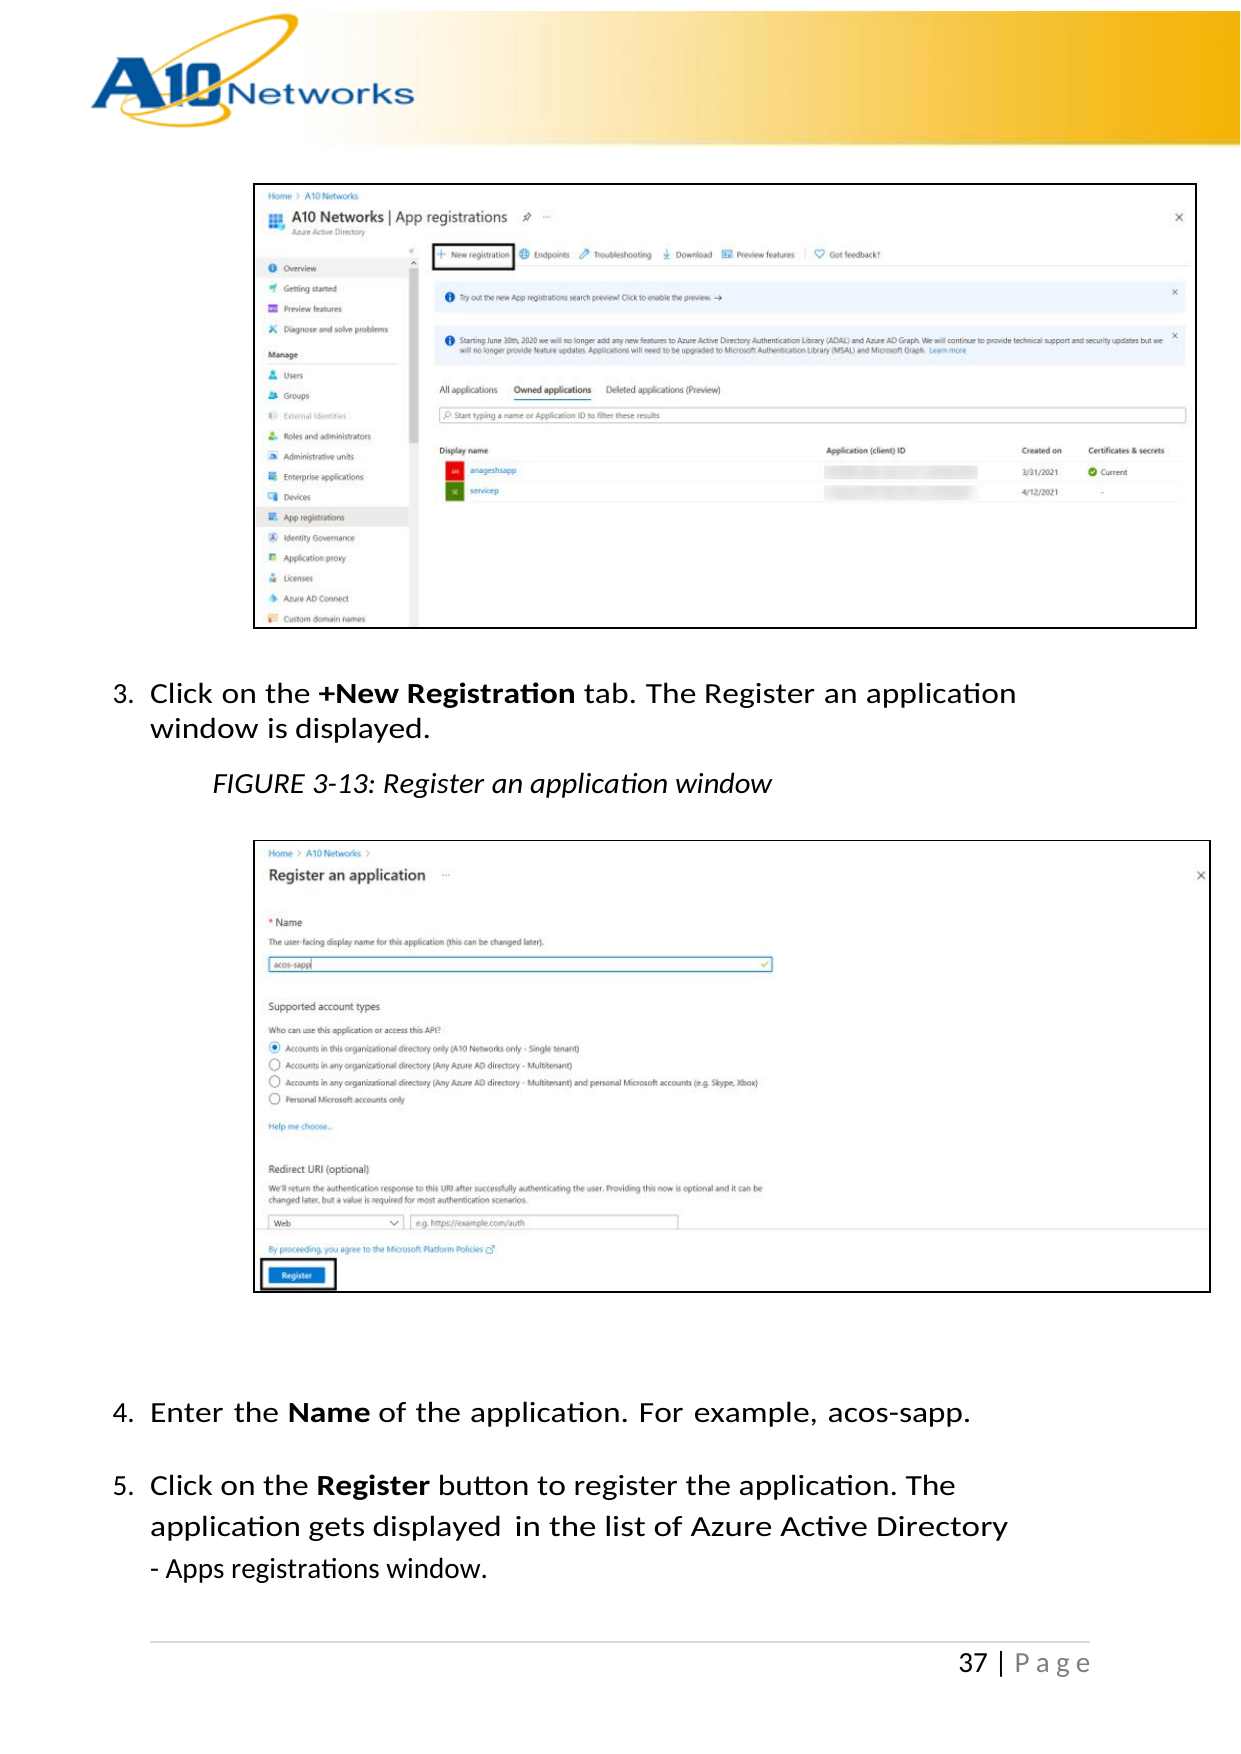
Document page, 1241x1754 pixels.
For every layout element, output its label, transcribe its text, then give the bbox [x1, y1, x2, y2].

picture [0, 11, 1241, 147]
picture [255, 841, 1209, 1291]
list Click on the Register button to register the application. The application gets displayed in the list of Azure Active Directory - Apps registrations window. [112, 1467, 1015, 1586]
list Click on the +New Registration tab. The Register an application window is displayed. [112, 675, 1090, 746]
text FIGURE 3-13: Register an application window [212, 766, 1090, 801]
picture [255, 185, 1194, 627]
list Enter the Name of the application. For example, acos-sapp. [112, 1394, 1090, 1430]
